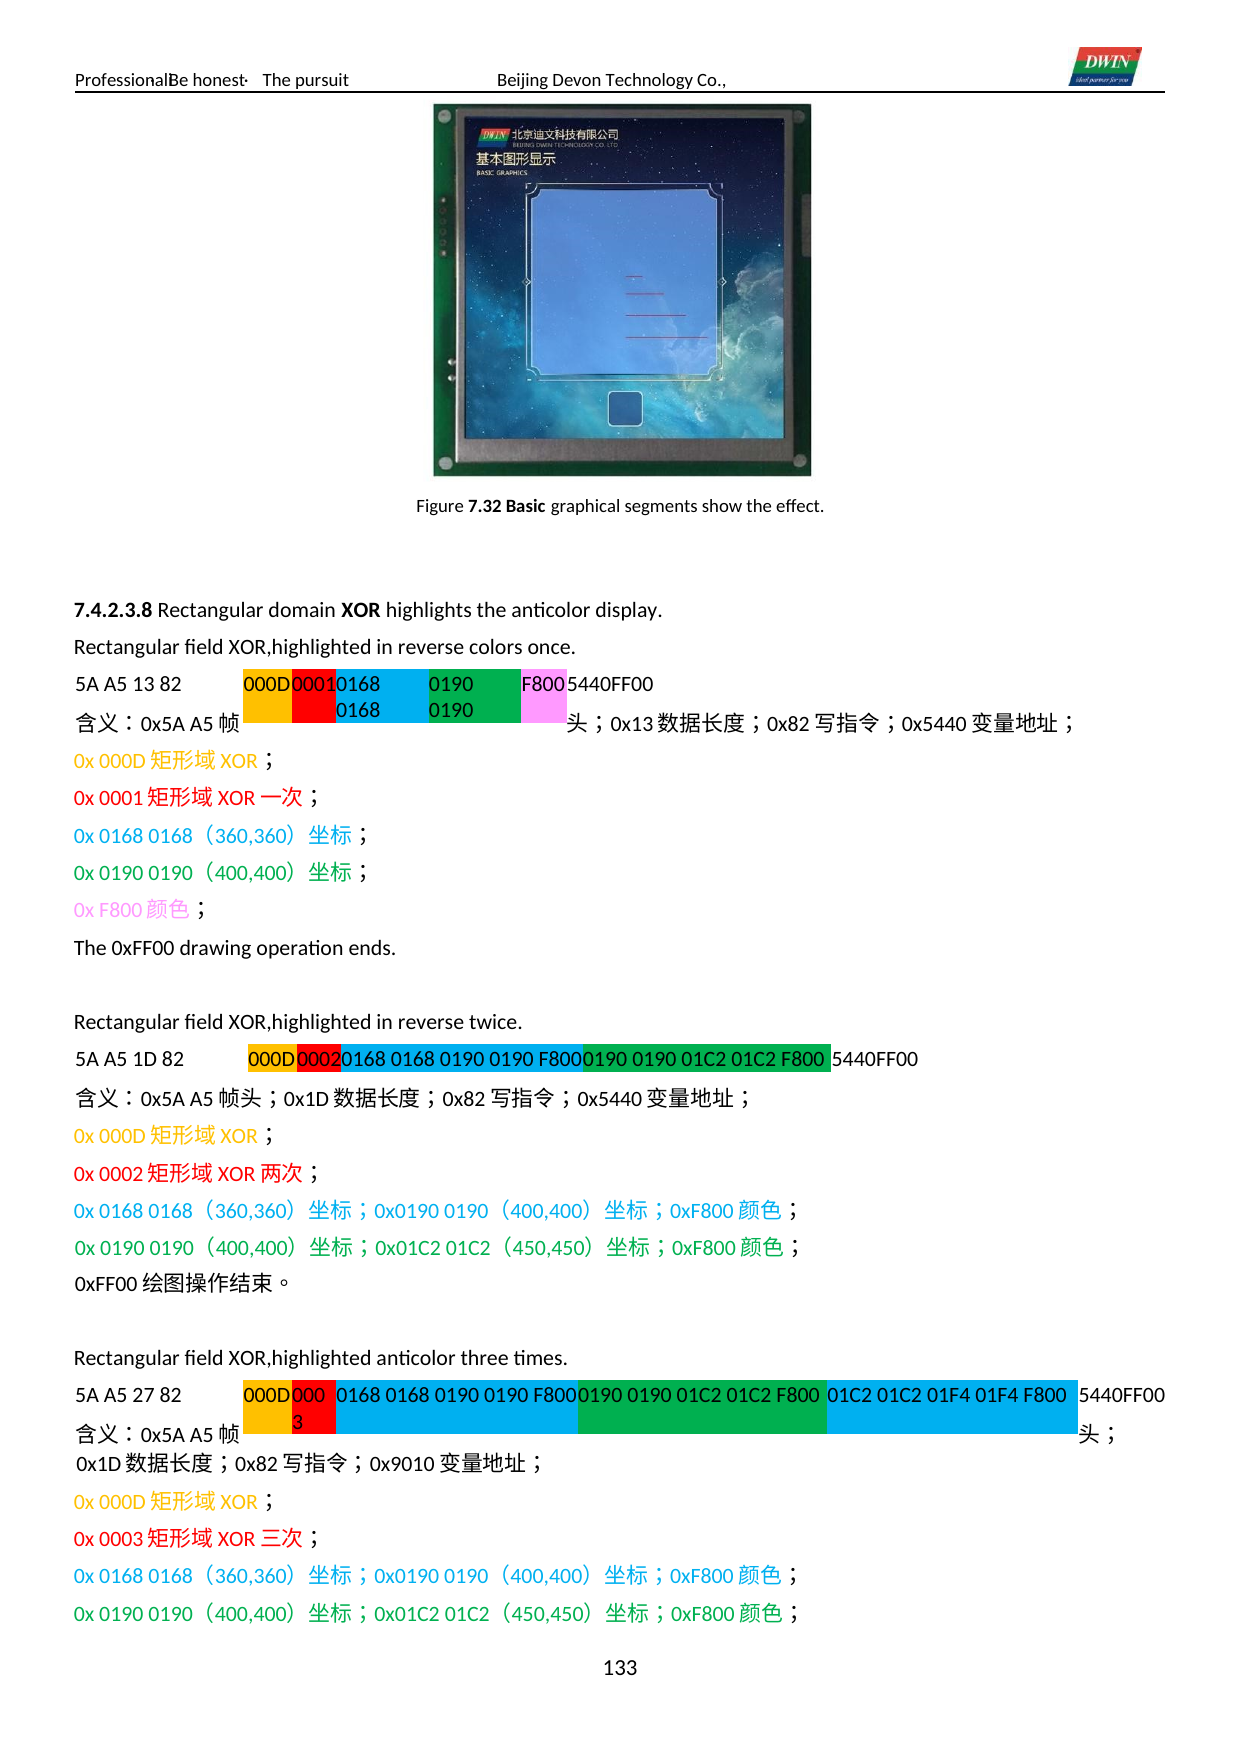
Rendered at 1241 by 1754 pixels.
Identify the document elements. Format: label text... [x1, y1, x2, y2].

text 0x 0190 0190（400,400）坐标；0x01C2 01C2（450,450）坐标；0xF800颜色； [73, 1600, 1045, 1627]
text 5A A5 13 82 5440FF00 [75, 670, 243, 697]
text 0x 0168 0168（360,360）坐标；0x0190 0190（400,400）坐标；0xF800颜色； [73, 1563, 1167, 1589]
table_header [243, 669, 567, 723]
text 5A A5 27 82 5440FF00 [75, 1381, 243, 1408]
text Rectangular field XOR,highlighted anticolor three times. [73, 1344, 1167, 1371]
text 5A A5 13 82 5440FF00 [567, 670, 1167, 697]
text 5A A5 1D 82 5440FF00 [831, 1045, 1167, 1072]
text 0x 000D矩形域XOR； [73, 747, 1167, 774]
text 0x 0190 0190（400,400）坐标； [73, 859, 1045, 886]
text 0x 0168 0168（360,360）坐标；0x0190 0190（400,400）坐标；0xF800颜色； 0x 0190 0190（400,400）坐标；0x01C2 01C2（450,450）坐标；0xF800颜色； 0xFF00绘图操作结束。 [73, 1197, 825, 1297]
text 含义：0x5A A5帧头；0x1D数据长度；0x82写指令；0x9010变量地址； [75, 1421, 1167, 1477]
text 0x 000D矩形域XOR； [73, 1488, 1167, 1514]
text 5A A5 1D 82 5440FF00 [75, 1045, 248, 1072]
text 0x 0002矩形域XOR两次； [73, 1160, 1167, 1186]
text 含义：0x5A A5帧头；0x13数据长度；0x82写指令；0x5440变量地址； [75, 710, 1167, 737]
text 0x 000D矩形域XOR； [73, 1122, 1167, 1149]
text Rectangular field XOR,highlighted in reverse colors once. [73, 633, 1167, 660]
text 7.4.2.3.8 Rectangular domain XOR highlights the anticolor display. [73, 596, 1167, 622]
picture [1068, 47, 1142, 86]
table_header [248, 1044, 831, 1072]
text Figure 7.32 Basic graphical segments show the effect. [107, 494, 1134, 517]
text 含义：0x5A A5帧头；0x1D数据长度；0x82写指令；0x5440变量地址； [75, 1085, 1167, 1112]
text 0x 0001矩形域XOR一次； [73, 784, 1167, 811]
text 0x 0168 0168（360,360）坐标； [73, 822, 1167, 849]
text The 0xFF00 drawing operation ends. [73, 934, 1167, 961]
text 0x 0003矩形域XOR三次； [73, 1525, 1167, 1552]
text 0x F800颜色； [73, 896, 1167, 923]
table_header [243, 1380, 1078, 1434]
text Rectangular field XOR,highlighted in reverse twice. [73, 1008, 1167, 1035]
text 5A A5 27 82 5440FF00 [1078, 1381, 1167, 1408]
picture [423, 95, 821, 485]
